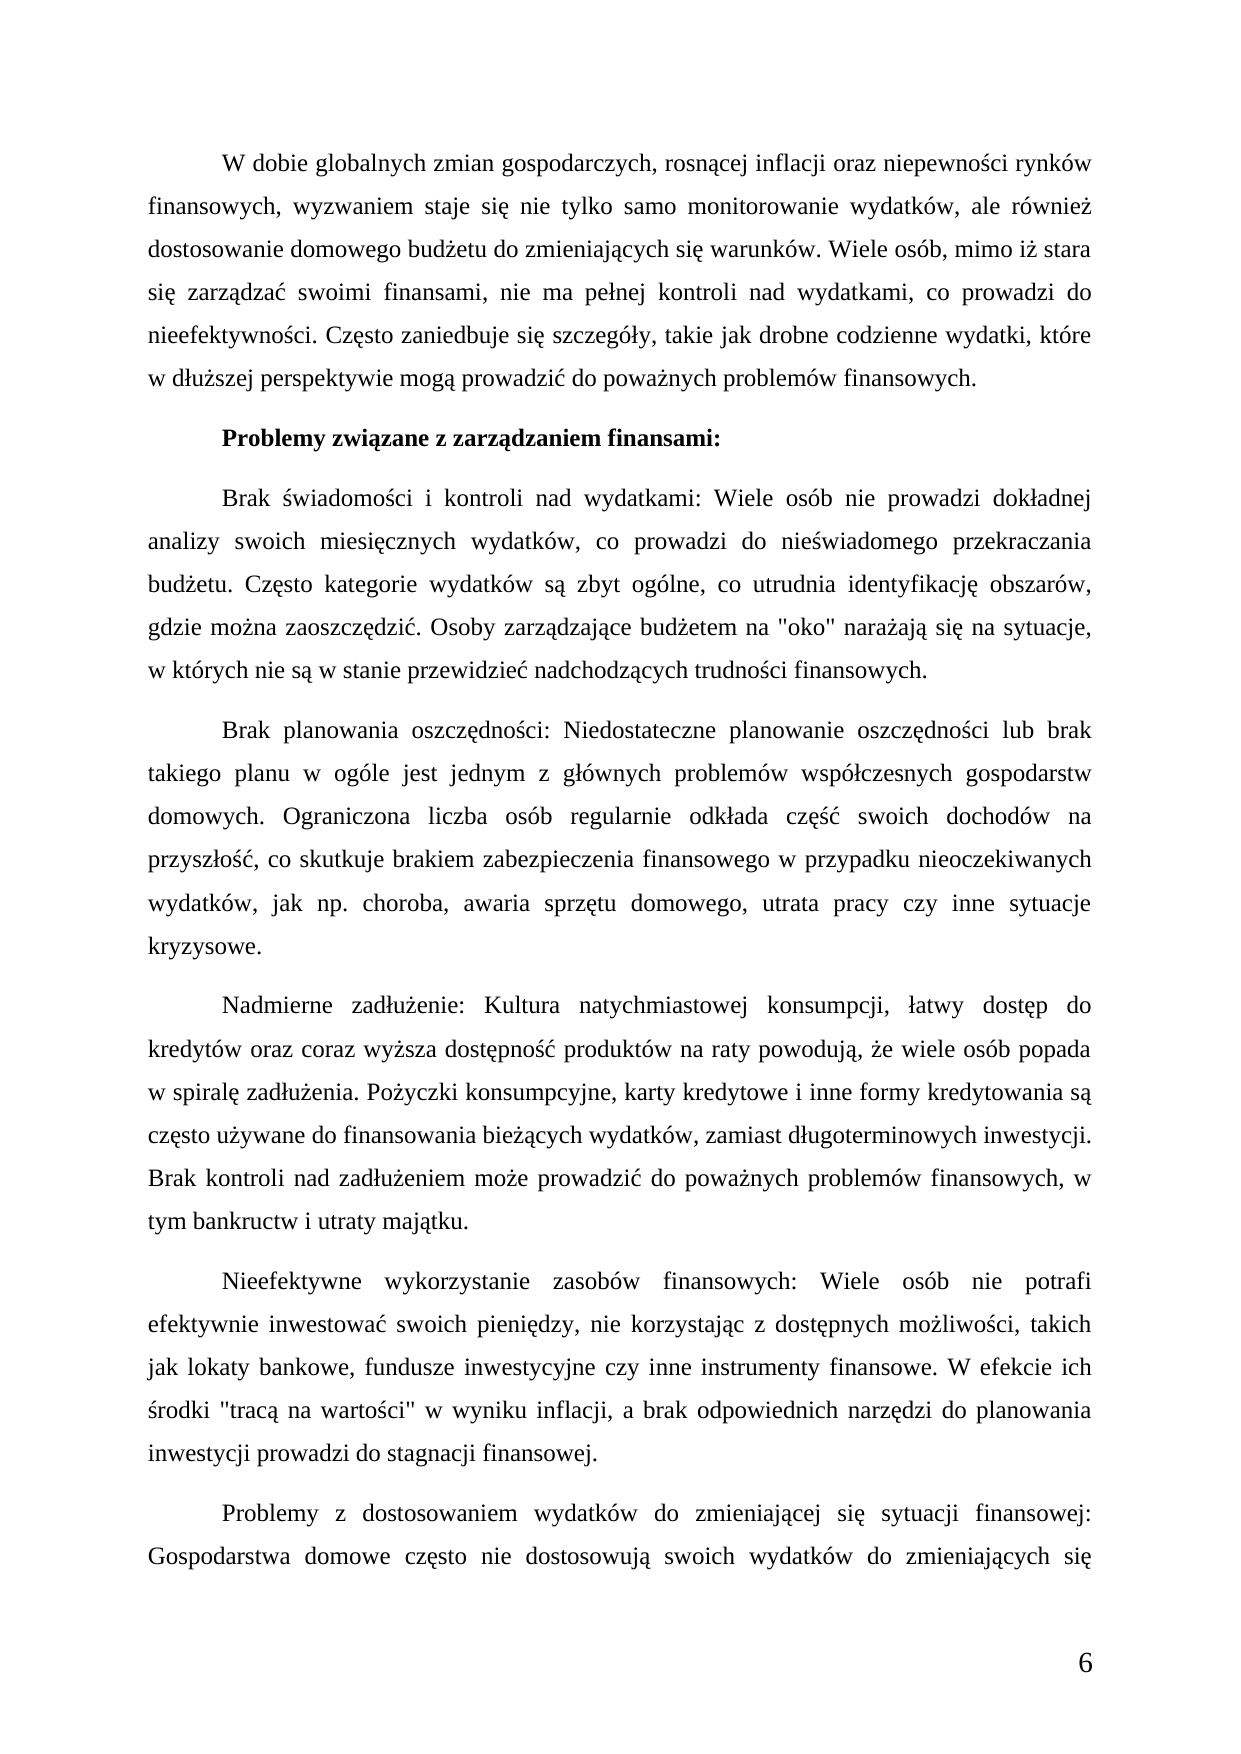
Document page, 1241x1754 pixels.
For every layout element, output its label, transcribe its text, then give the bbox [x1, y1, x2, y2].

text Nadmierne zadłużenie: Kultura natychmiastowej konsumpcji, łatwy dostęp do kredytów oraz coraz wyższa dostępność produktów na raty powodują, że wiele osób popada w spiralę zadłużenia. Pożyczki konsumpcyjne, karty kredytowe i inne formy kredytowania są często używane do finansowania bieżących wydatków, zamiast długoterminowych inwestycji. Brak kontroli nad zadłużeniem może prowadzić do poważnych problemów finansowych, w tym bankructw i utraty majątku. [148, 991, 1092, 1235]
text Nieefektywne wykorzystanie zasobów finansowych: Wiele osób nie potrafi efektywnie inwestować swoich pieniędzy, nie korzystając z dostępnych możliwości, takich jak lokaty bankowe, fundusze inwestycyjne czy inne instrumenty finansowe. W efekcie ich środki "tracą na wartości" w wyniku inflacji, a brak odpowiednich narzędzi do planowania inwestycji prowadzi do stagnacji finansowej. [148, 1266, 1092, 1467]
text Problemy związane z zarządzaniem finansami: [148, 423, 1092, 452]
text Brak planowania oszczędności: Niedostateczne planowanie oszczędności lub brak takiego planu w ogóle jest jednym z głównych problemów współczesnych gospodarstw domowych. Ograniczona liczba osób regularnie odkłada część swoich dochodów na przyszłość, co skutkuje brakiem zabezpieczenia finansowego w przypadku nieoczekiwanych wydatków, jak np. choroba, awaria sprzętu domowego, utrata pracy czy inne sytuacje kryzysowe. [148, 715, 1092, 959]
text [148, 1498, 1092, 1570]
text W dobie globalnych zmian gospodarczych, rosnącej inflacji oraz niepewności rynków finansowych, wyzwaniem staje się nie tylko samo monitorowanie wydatków, ale również dostosowanie domowego budżetu do zmieniających się warunków. Wiele osób, mimo iż stara się zarządzać swoimi finansami, nie ma pełnej kontroli nad wydatkami, co prowadzi do nieefektywności. Często zaniedbuje się szczegóły, takie jak drobne codzienne wydatki, które w dłuższej perspektywie mogą prowadzić do poważnych problemów finansowych. [148, 148, 1092, 392]
text Brak świadomości i kontroli nad wydatkami: Wiele osób nie prowadzi dokładnej analizy swoich miesięcznych wydatków, co prowadzi do nieświadomego przekraczania budżetu. Często kategorie wydatków są zbyt ogólne, co utrudnia identyfikację obszarów, gdzie można zaoszczędzić. Osoby zarządzające budżetem na "oko" narażają się na sytuacje, w których nie są w stanie przewidzieć nadchodzących trudności finansowych. [148, 483, 1092, 684]
